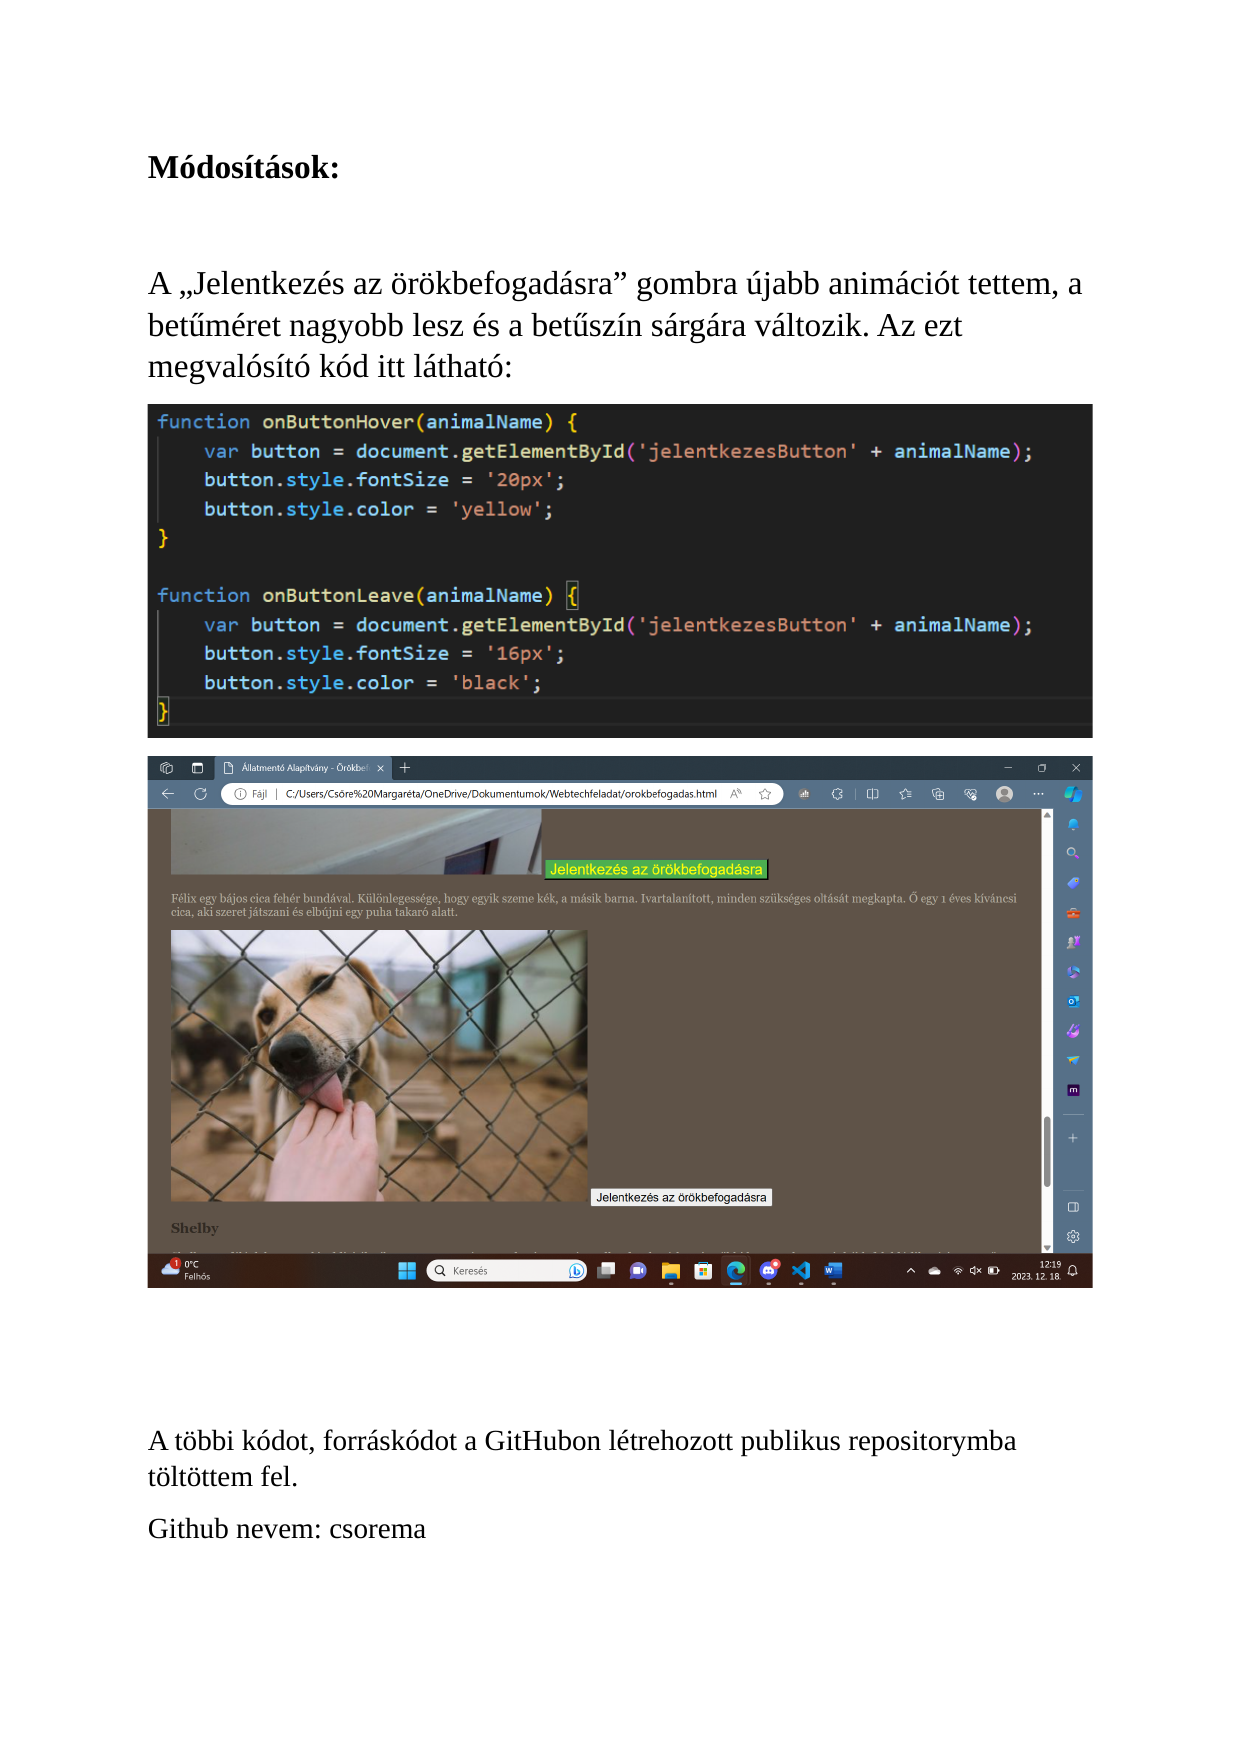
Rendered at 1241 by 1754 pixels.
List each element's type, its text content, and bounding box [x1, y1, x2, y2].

text Módosítások: [148, 148, 1093, 186]
text Github nevem: csorema [148, 1512, 1093, 1545]
text A többi kódot, forráskódot a GitHubon létrehozott publikus repositorymba töltöttem fel. [148, 1423, 1093, 1492]
picture [147, 756, 1093, 1288]
picture [147, 404, 1093, 738]
text A „Jelentkezés az örökbefogadásra” gombra újabb animációt tettem, a betűméret nagyobb lesz és a betűszín sárgára változik. Az ezt megvalósító kód itt látható: [148, 264, 1093, 385]
